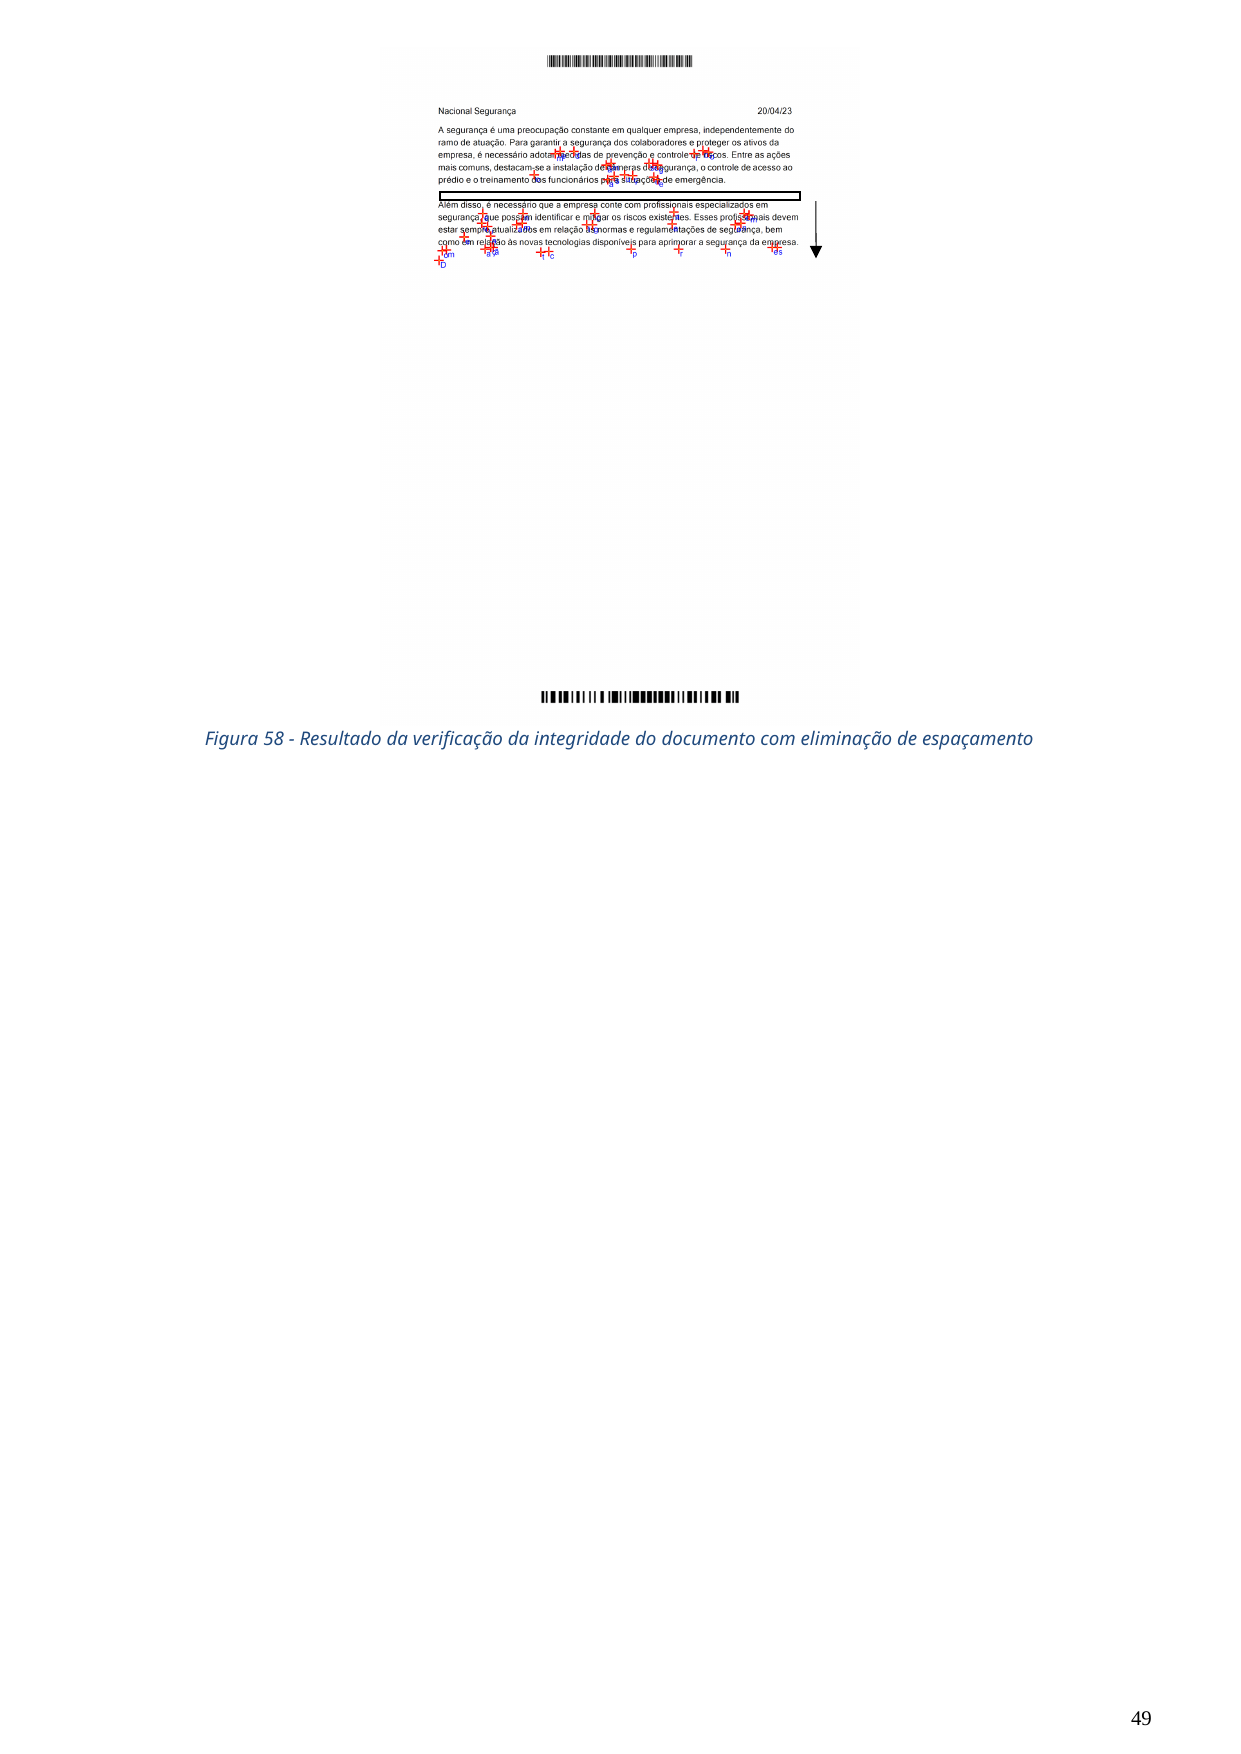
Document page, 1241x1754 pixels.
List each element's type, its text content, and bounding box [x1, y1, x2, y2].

picture [380, 47, 860, 726]
text Figura 58 - Resultado da verificação da integridade do documento com eliminação de espaçamento [89, 725, 1152, 751]
